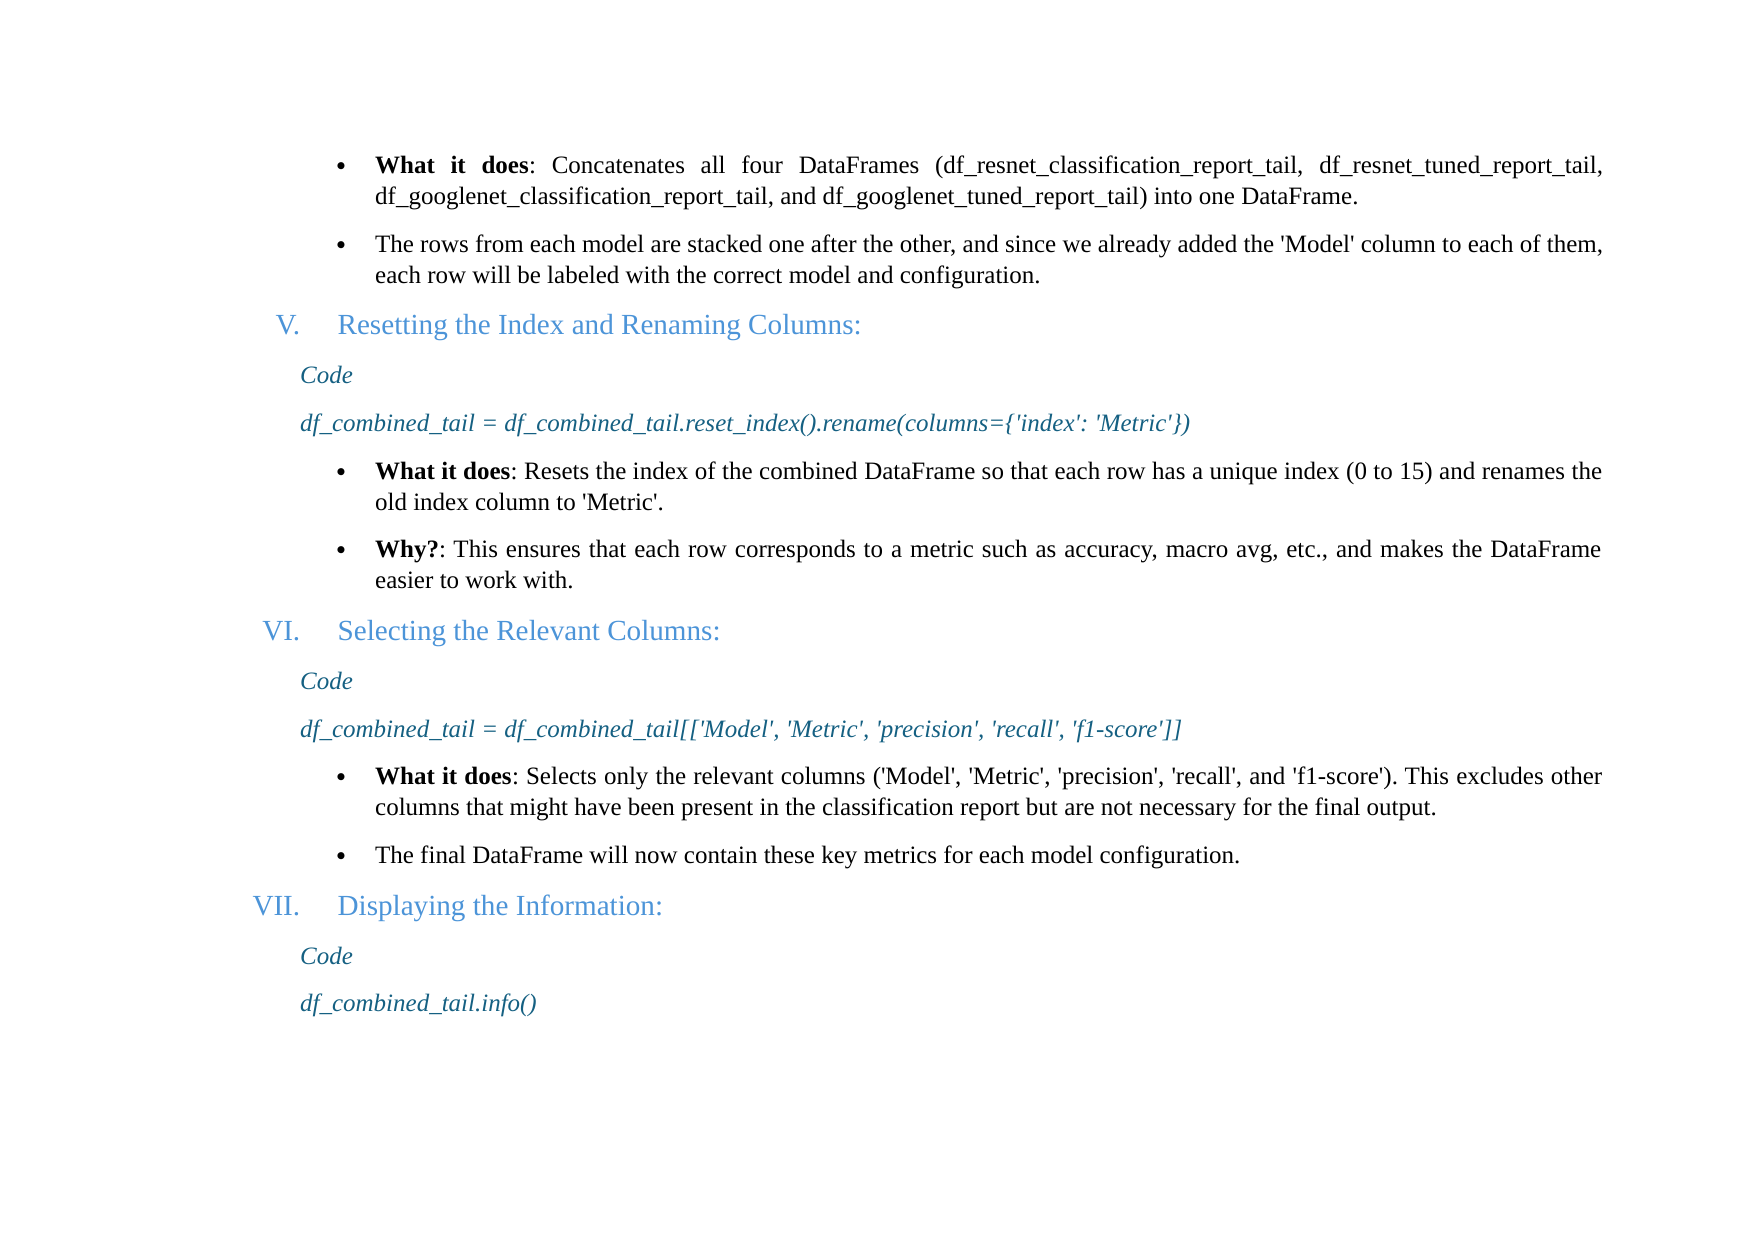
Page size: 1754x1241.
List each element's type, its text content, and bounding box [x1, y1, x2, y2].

list Why?: This ensures that each row corresponds to a metric such as accuracy, macro avg, etc., and makes the DataFrame easier to work with. [337, 534, 1604, 594]
list What it does: Selects only the relevant columns ('Model', 'Metric', 'precision', 'recall', and 'f1-score'). This excludes other columns that might have been present in the classification report but are not necessary for the final output. [337, 761, 1604, 821]
text df_combined_tail = df_combined_tail.reset_index().rename(columns={'index': 'Metric'}) [300, 408, 1604, 437]
text df_combined_tail = df_combined_tail[['Model', 'Metric', 'precision', 'recall', 'f1-score']] [300, 714, 1604, 742]
list The final DataFrame will now contain these key metrics for each model configuration. [337, 840, 1604, 869]
text df_combined_tail.info() [300, 988, 1604, 1017]
text Code [300, 666, 1604, 695]
list What it does: Resets the index of the combined DataFrame so that each row has a unique index (0 to 15) and renames the old index column to 'Metric'. [337, 456, 1604, 516]
list Resetting the Index and Renaming Columns: [300, 307, 1604, 341]
list What it does: Concatenates all four DataFrames (df_resnet_classification_report_tail, df_resnet_tuned_report_tail, df_googlenet_classification_report_tail, and df_googlenet_tuned_report_tail) into one DataFrame. [337, 150, 1604, 210]
list Displaying the Information: [300, 888, 1604, 921]
text Code [300, 941, 1604, 969]
list Selecting the Relevant Columns: [300, 613, 1604, 647]
list The rows from each model are stacked one after the other, and since we already added the 'Model' column to each of them, each row will be labeled with the correct model and configuration. [337, 229, 1604, 288]
text Code [300, 360, 1604, 389]
